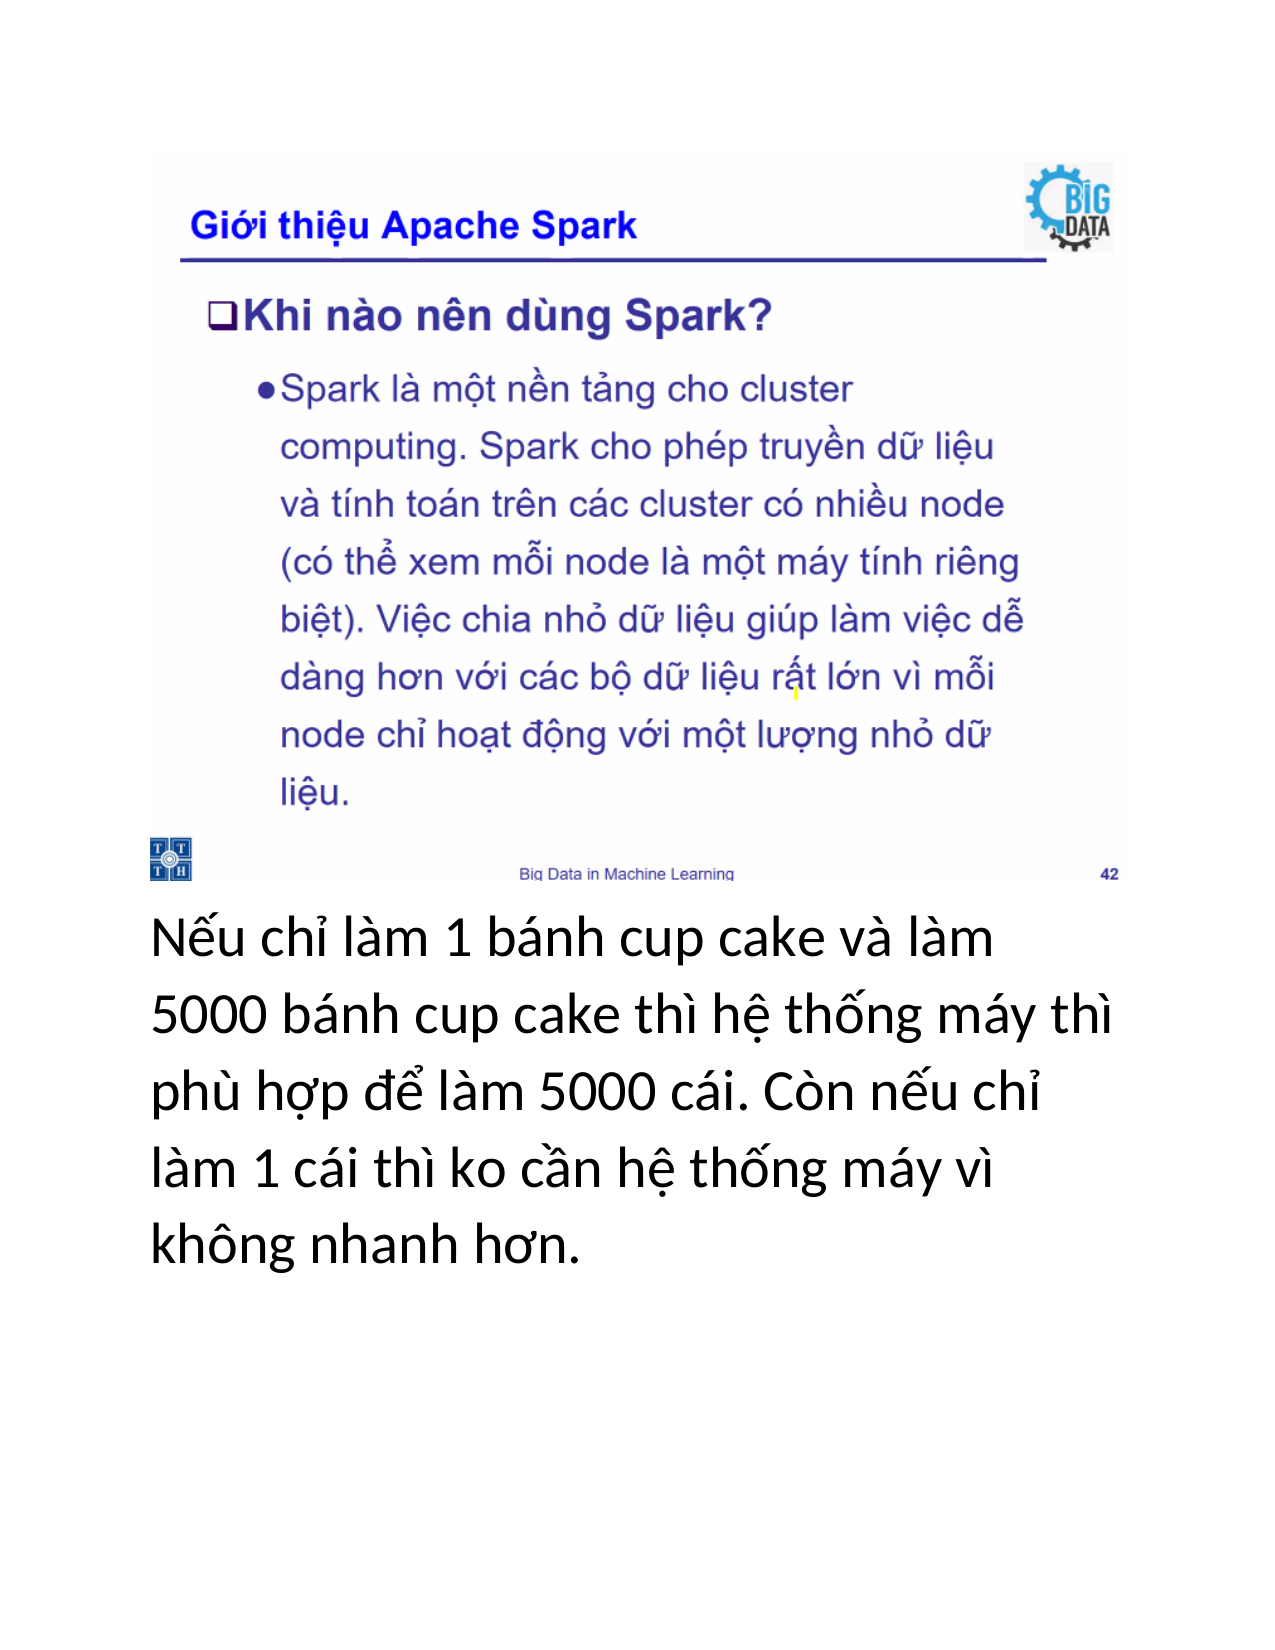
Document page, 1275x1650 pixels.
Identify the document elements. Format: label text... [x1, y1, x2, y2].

text Nếu chỉ làm 1 bánh cup cake và làm 5000 bánh cup cake thì hệ thống máy thì phù hợp để làm 5000 cái. Còn nếu chỉ làm 1 cái thì ko cần hệ thống máy vì không nhanh hơn. [150, 900, 1125, 1278]
picture [150, 150, 1125, 881]
